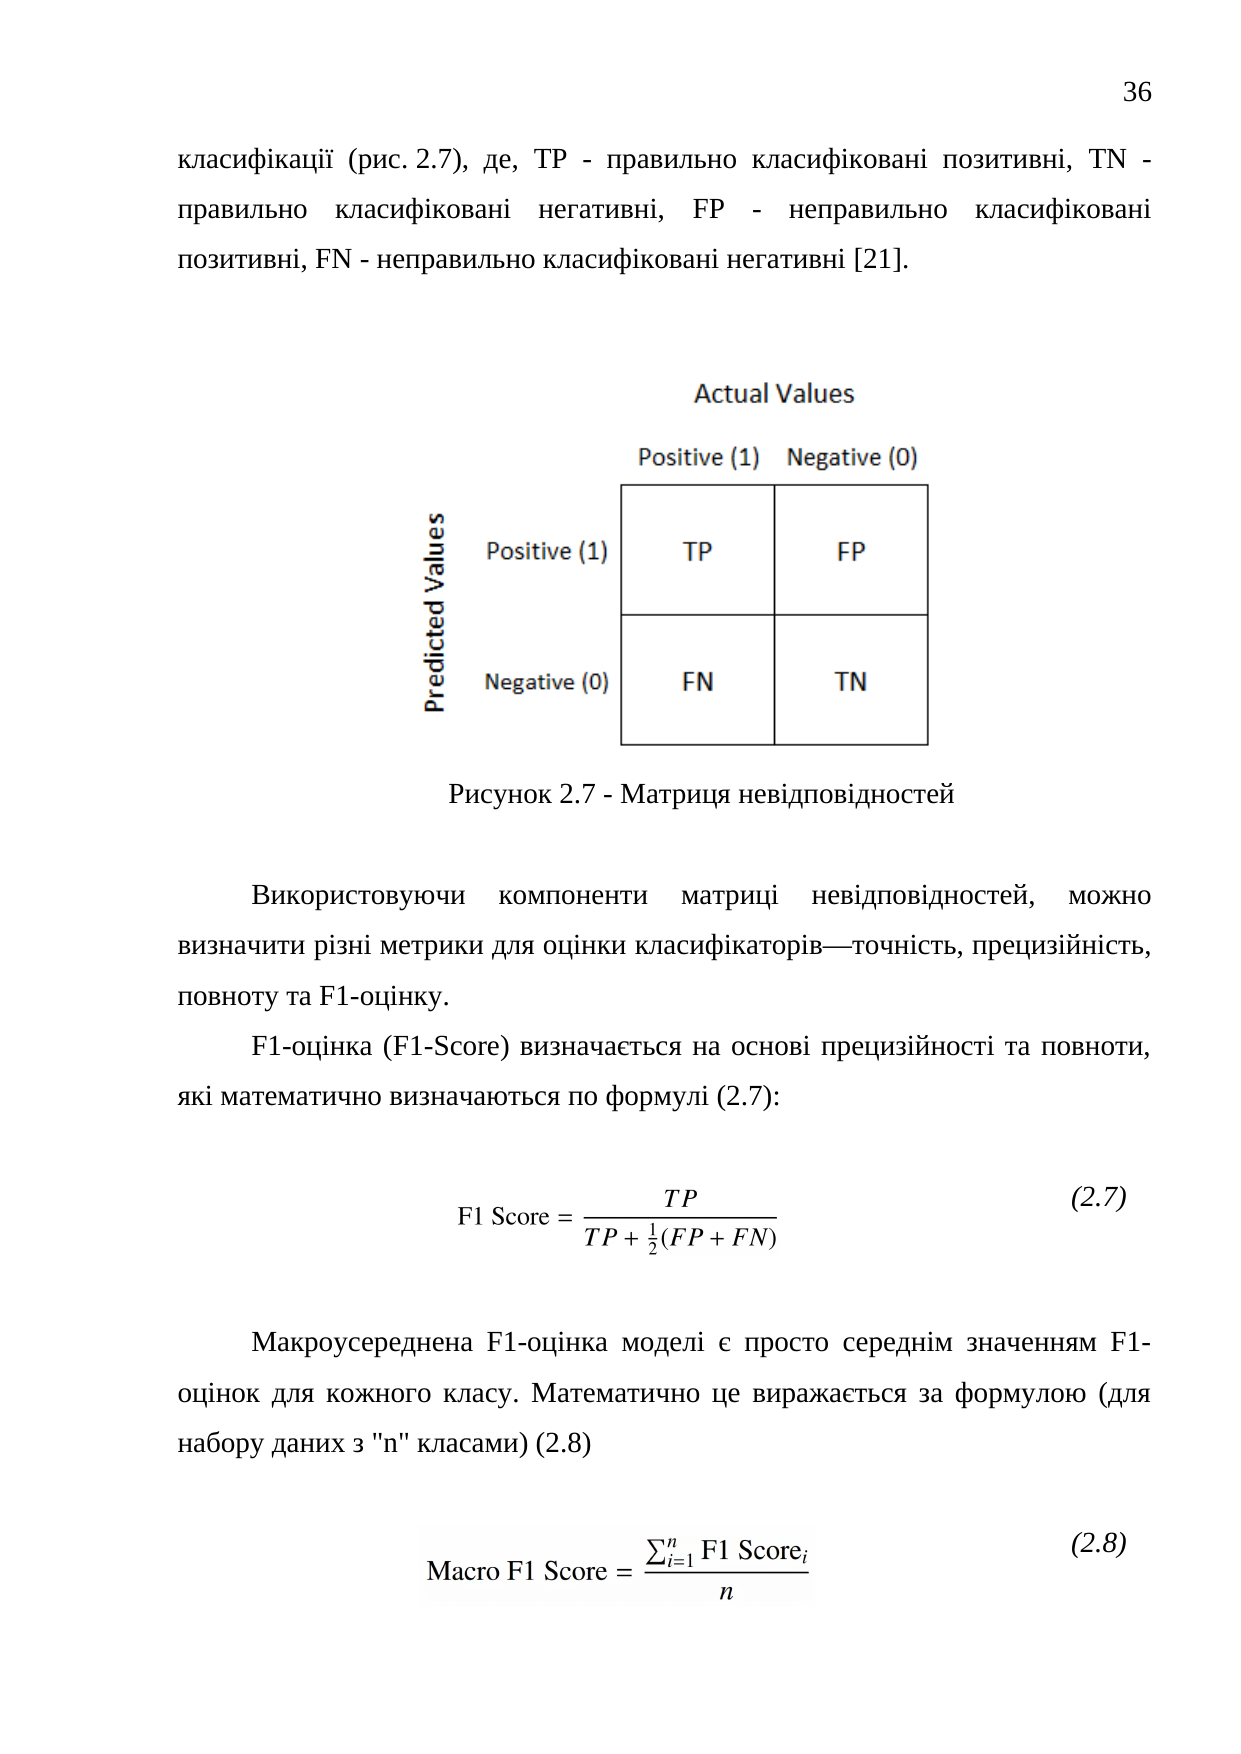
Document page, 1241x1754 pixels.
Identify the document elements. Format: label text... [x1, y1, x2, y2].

text Рисунок 2.7 - Матриця невідповідностей [738, 776, 1152, 810]
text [177, 141, 1152, 275]
picture [419, 1525, 818, 1607]
table_header [177, 1526, 1059, 1624]
table_header (2.7) [1060, 1179, 1181, 1274]
text F1-оцінка (F1-Score) визначається на основі прецизійності та повноти, які математично визначаються по формулі (2.7): [177, 1028, 1152, 1112]
picture [453, 1178, 783, 1258]
table_header [177, 1179, 1059, 1274]
text Макроусереднена F1-оцінка моделі є просто середнім значенням F1-оцінок для кожного класу. Математично це виражається за формулою (для набору даних з "n" класами) (2.8) [177, 1324, 1152, 1458]
text Рисунок 2.7 - Матриця невідповідностей [177, 776, 559, 810]
picture [386, 342, 943, 760]
table_header (2.8) [1060, 1526, 1181, 1624]
text Використовуючи компоненти матриці невідповідностей, можно визначити різні метрики для оцінки класифікаторів—точність, прецизійність, повноту та F1-оцінку. [177, 877, 1152, 1011]
